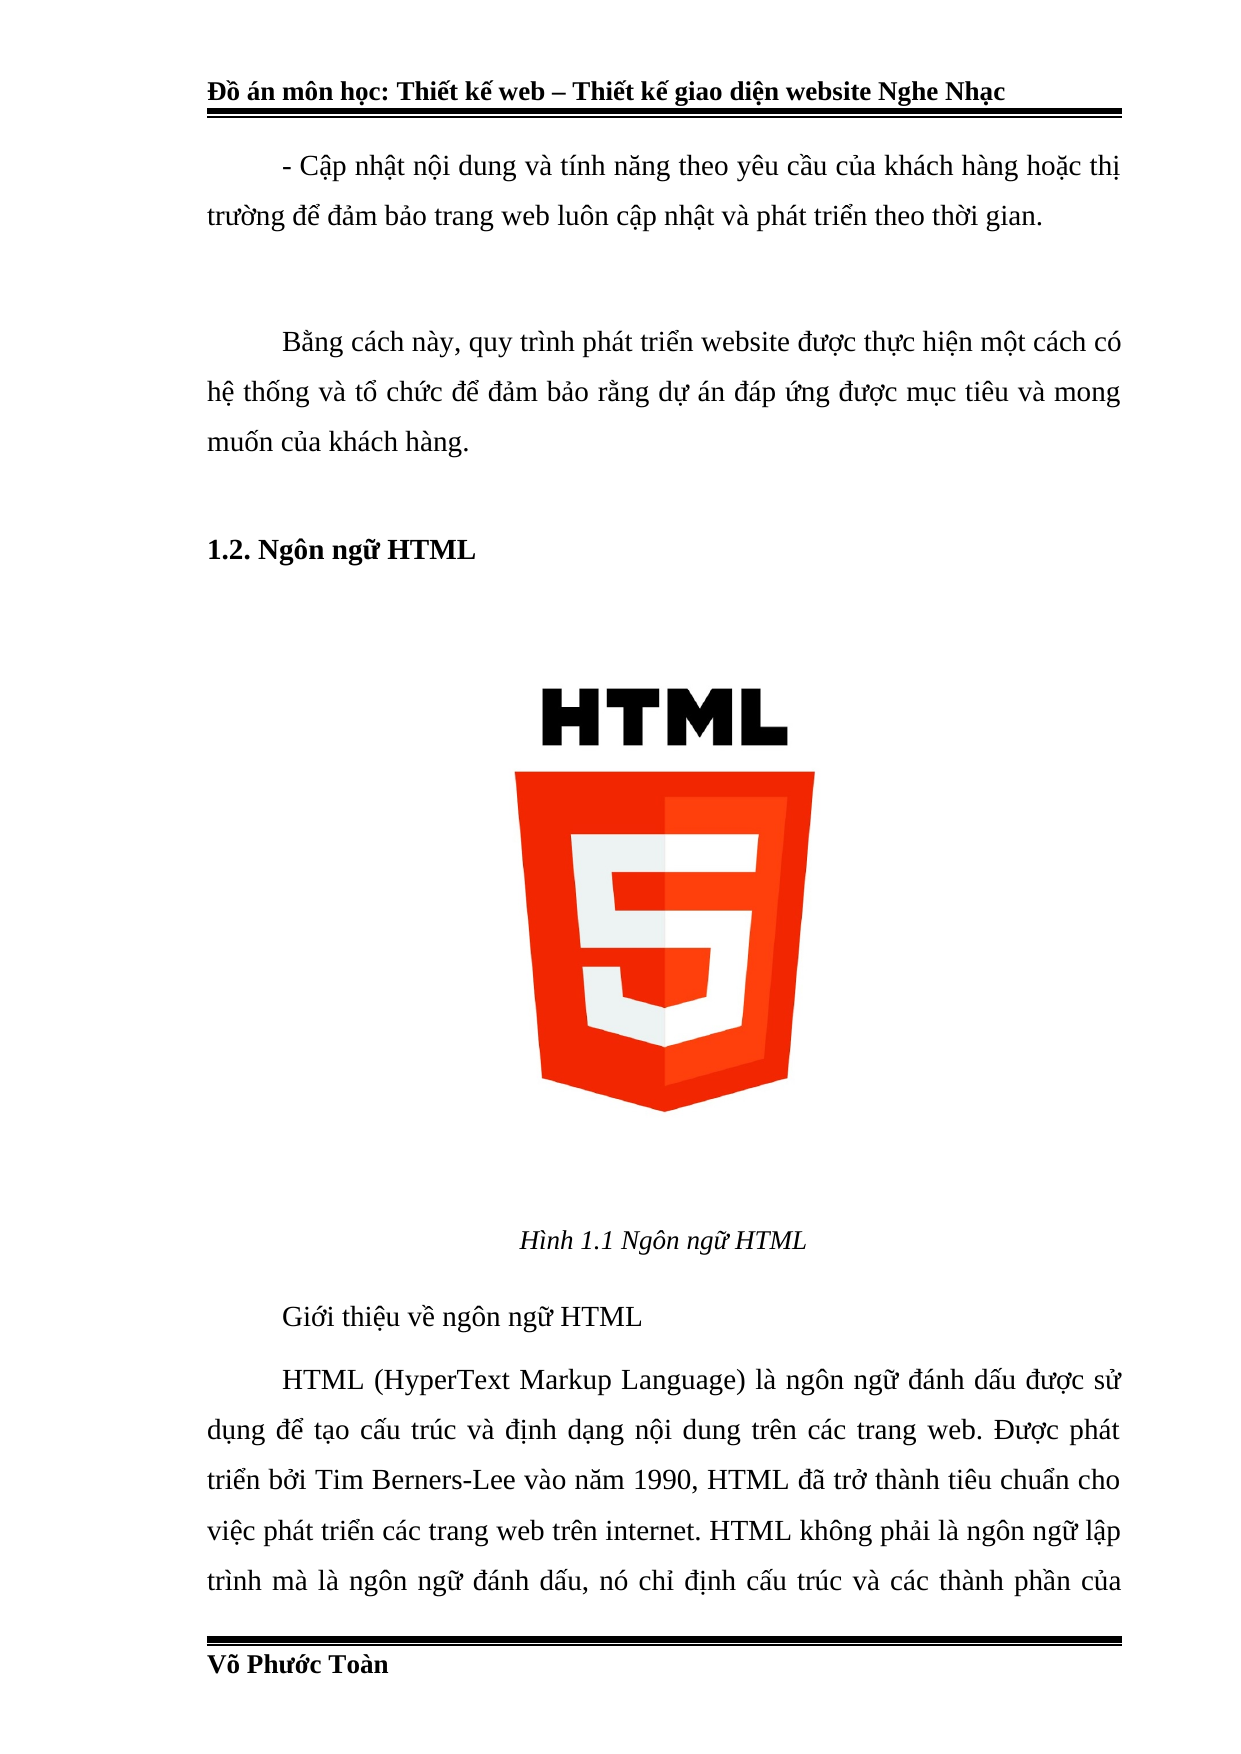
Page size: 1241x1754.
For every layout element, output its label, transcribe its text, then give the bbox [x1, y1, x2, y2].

picture [206, 595, 1123, 1206]
text Hình 1.1 Ngôn ngữ HTML [207, 1224, 1122, 1255]
text Giới thiệu về ngôn ngữ HTML [207, 1299, 1122, 1332]
text Bằng cách này, quy trình phát triển website được thực hiện một cách có hệ thống và tổ chức để đảm bảo rằng dự án đáp ứng được mục tiêu và mong muốn của khách hàng. [207, 324, 1122, 458]
text - Cập nhật nội dung và tính năng theo yêu cầu của khách hàng hoặc thị trường để đảm bảo trang web luôn cập nhật và phát triển theo thời gian. [207, 148, 1122, 232]
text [207, 1362, 1122, 1597]
subtitle Ngôn ngữ HTML [207, 532, 1122, 566]
